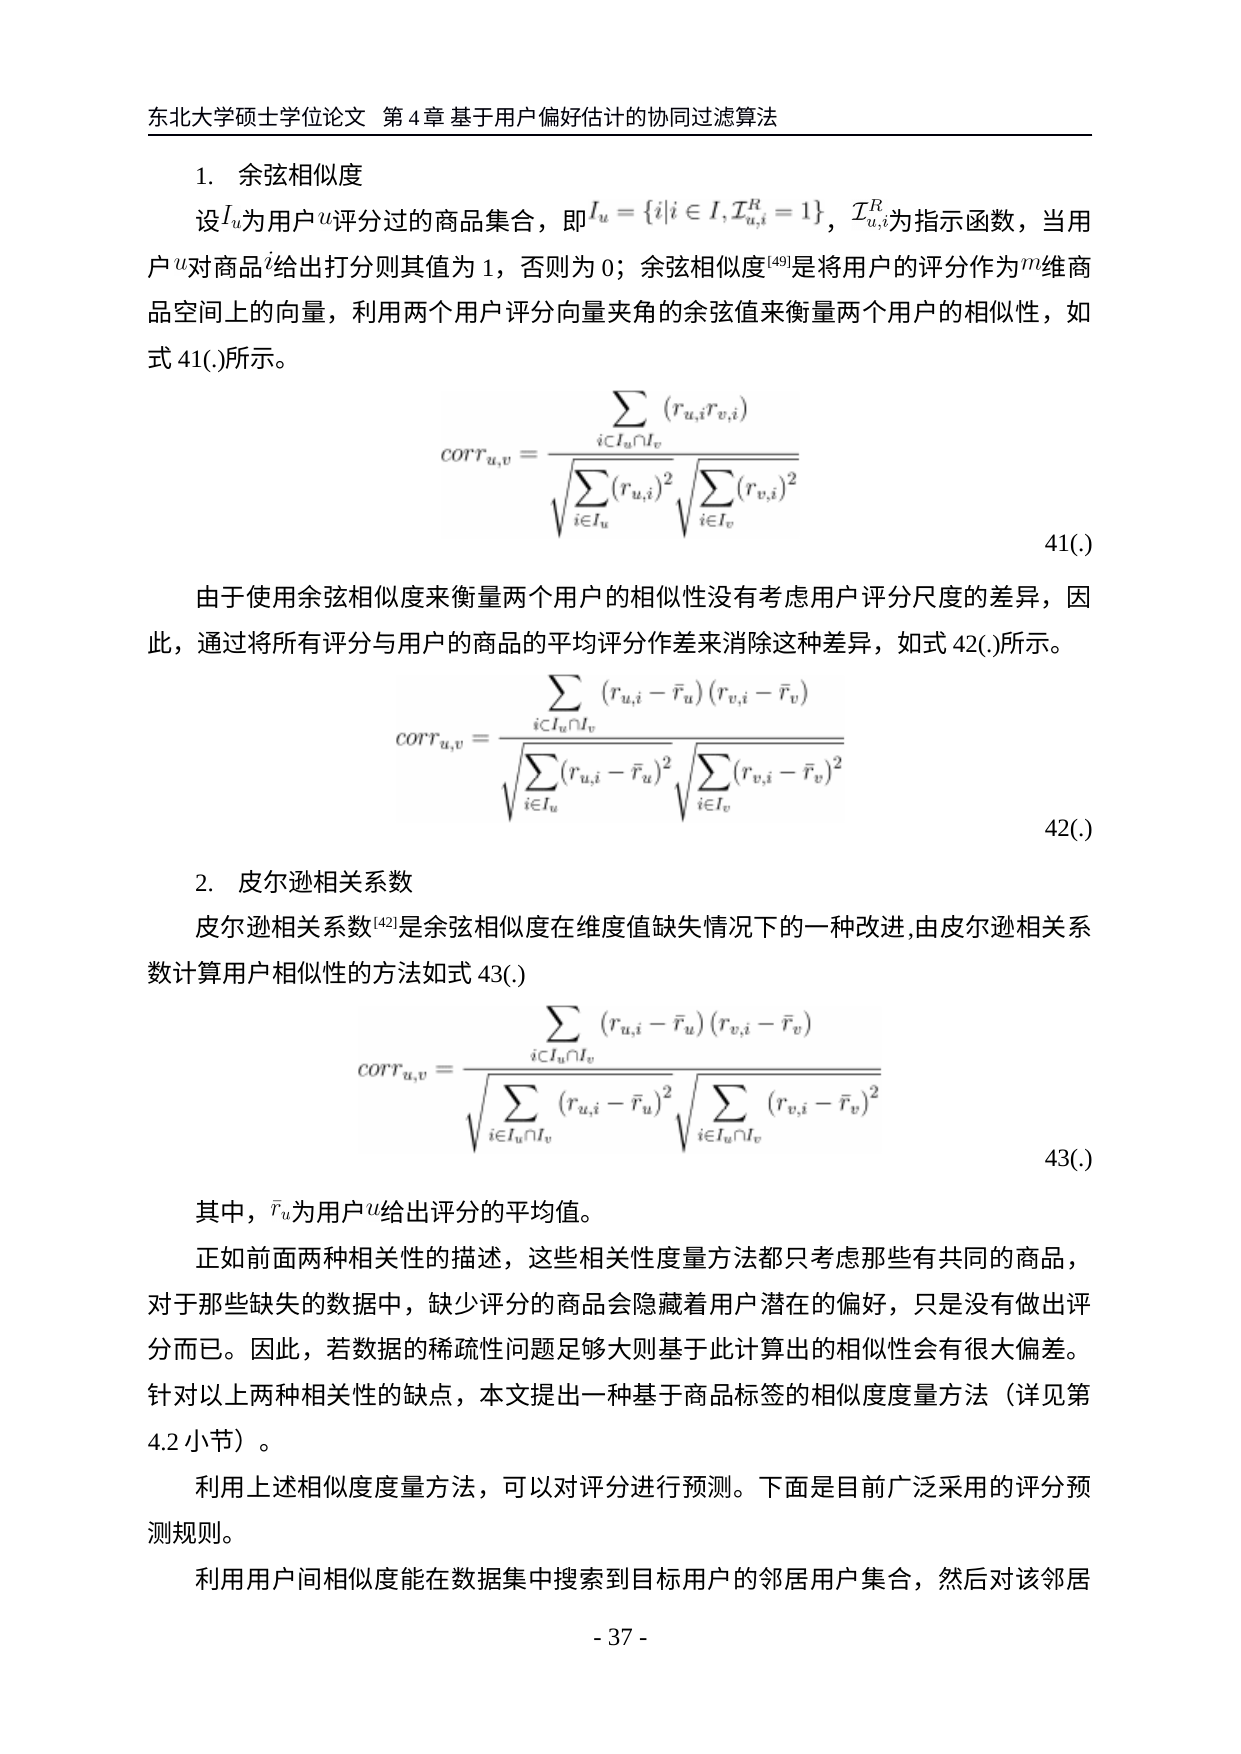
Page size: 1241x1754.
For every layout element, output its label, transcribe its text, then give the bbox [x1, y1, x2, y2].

list 余弦相似度 [195, 148, 1092, 193]
list 皮尔逊相关系数 [195, 854, 1092, 900]
text 利用上述相似度度量方法，可以对评分进行预测。下面是目前广泛采用的评分预测规则。 [148, 1460, 1092, 1551]
text 其中，为用户给出评分的平均值。 [148, 1185, 1092, 1231]
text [148, 1551, 1092, 1597]
text 正如前面两种相关性的描述，这些相关性度量方法都只考虑那些有共同的商品，对于那些缺失的数据中，缺少评分的商品会隐藏着用户潜在的偏好，只是没有做出评分而已。因此，若数据的稀疏性问题足够大则基于此计算出的相似性会有很大偏差。针对以上两种相关性的缺点，本文提出一种基于商品标签的相似度度量方法（详见第4.2小节）。 [148, 1231, 1092, 1460]
